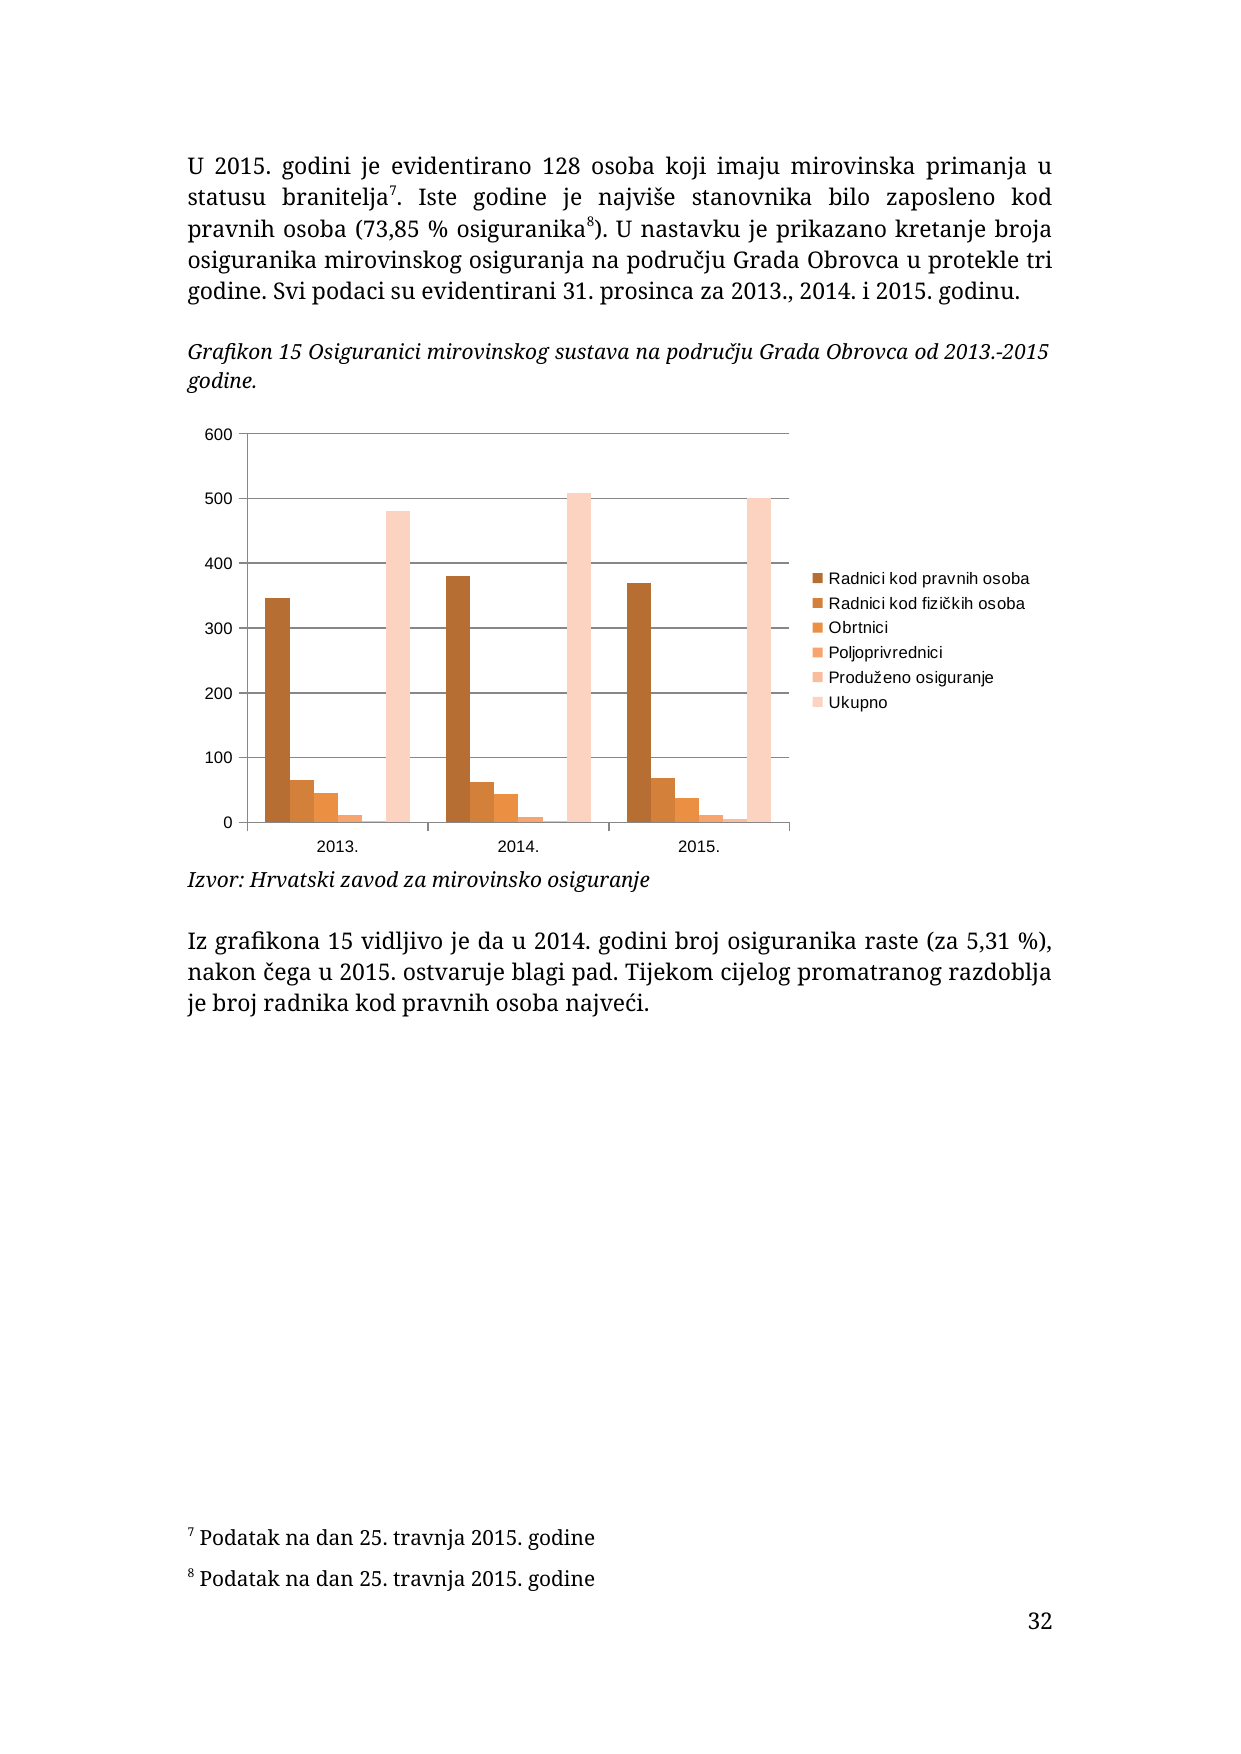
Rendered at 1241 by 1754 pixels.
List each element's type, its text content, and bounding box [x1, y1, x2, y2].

text Izvor: Hrvatski zavod za mirovinsko osiguranje [187, 865, 1053, 894]
text U 2015. godini je evidentirano 128 osoba koji imaju mirovinska primanja u statusu branitelja. Iste godine je najviše stanovnika bilo zaposleno kod pravnih osoba (73,85 % osiguranika). U nastavku je prikazano kretanje broja osiguranika mirovinskog osiguranja na području Grada Obrovca u protekle tri godine. Svi podaci su evidentirani 31. prosinca za 2013., 2014. i 2015. godinu. [187, 150, 1053, 306]
text Iz grafikona 15 vidljivo je da u 2014. godini broj osiguranika raste (za 5,31 %), nakon čega u 2015. ostvaruje blagi pad. Tijekom cijelog promatranog razdoblja je broj radnika kod pravnih osoba najveći. [187, 925, 1053, 1019]
text Grafikon 15 Osiguranici mirovinskog sustava na području Grada Obrovca od 2013.-2015 godine. [187, 337, 1053, 394]
